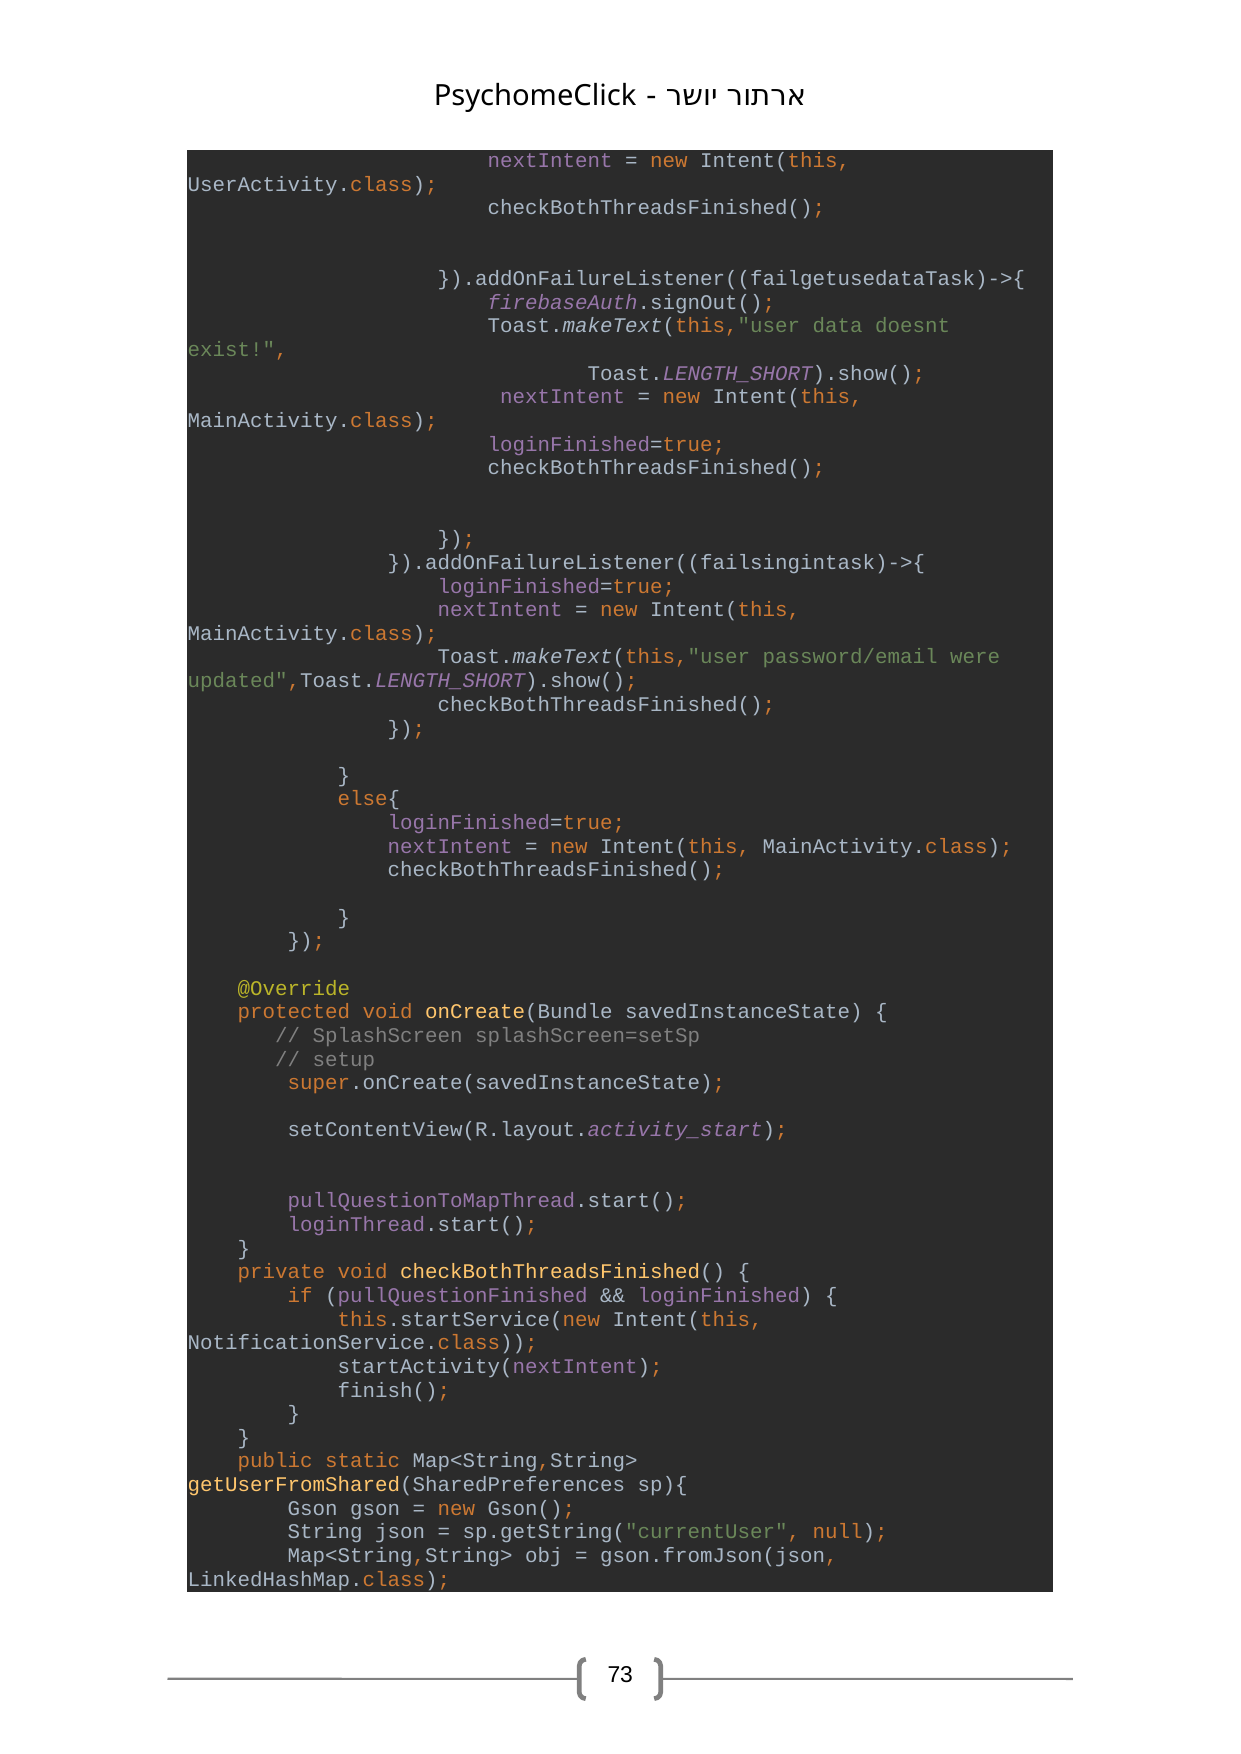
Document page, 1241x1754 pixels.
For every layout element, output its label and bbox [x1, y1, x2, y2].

text [187, 150, 1053, 1592]
